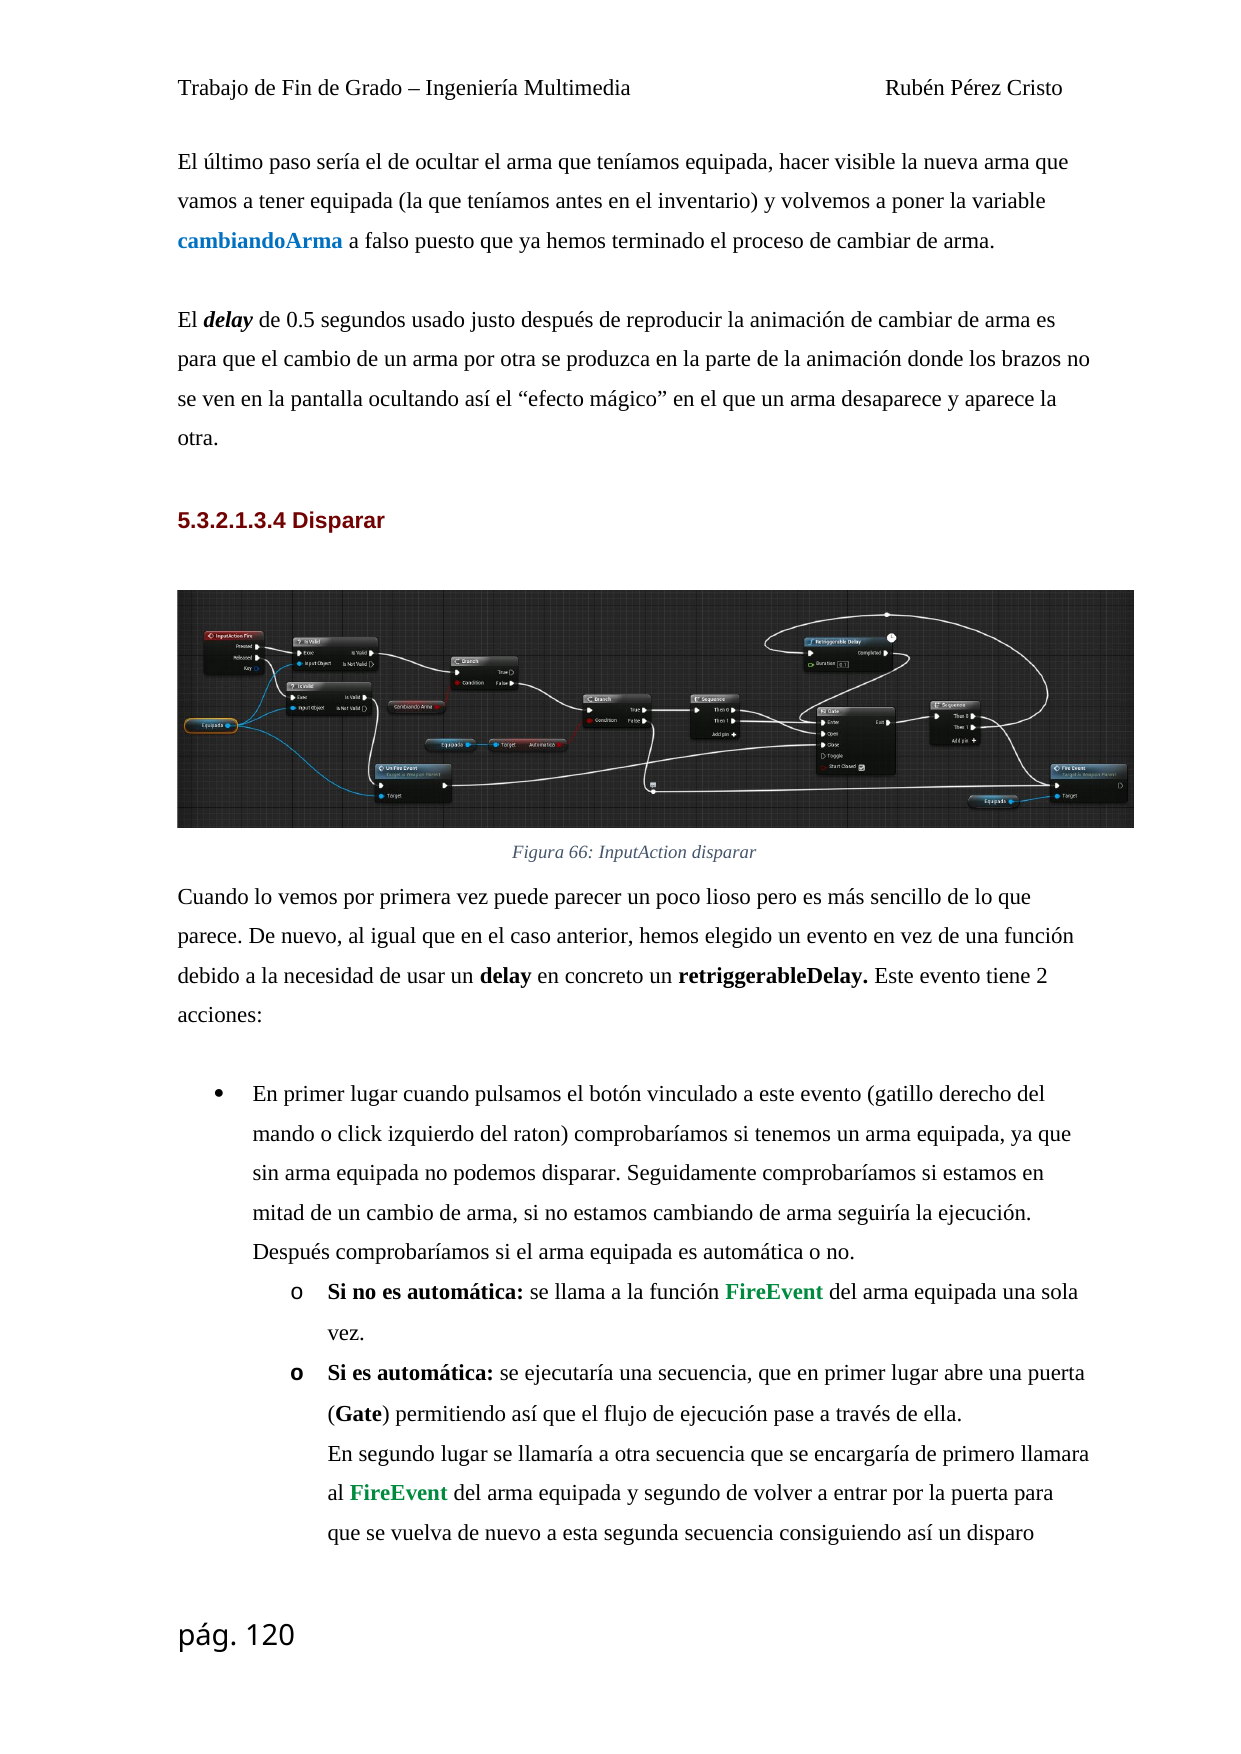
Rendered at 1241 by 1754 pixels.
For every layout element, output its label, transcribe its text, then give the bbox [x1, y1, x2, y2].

text El delay de 0.5 segundos usado justo después de reproducir la animación de cambiar de arma es para que el cambio de un arma por otra se produzca en la parte de la animación donde los brazos no se ven en la pantalla ocultando así el “efecto mágico” en el que un arma desaparece y aparece la otra. [177, 306, 1092, 450]
list Si es automática: se ejecutaría una secuencia, que en primer lugar abre una puerta (Gate) permitiendo así que el flujo de ejecución pase a través de ella. [290, 1359, 1092, 1426]
text El último paso sería el de ocultar el arma que teníamos equipada, hacer visible la nueva arma que vamos a tener equipada (la que teníamos antes en el inventario) y volvemos a poner la variable cambiandoArma a falso puesto que ya hemos terminado el proceso de cambiar de arma. [177, 148, 1092, 253]
list En primer lugar cuando pulsamos el botón vinculado a este evento (gatillo derecho del mando o click izquierdo del raton) comprobaríamos si tenemos un arma equipada, ya que sin arma equipada no podemos disparar. Seguidamente comprobaríamos si estamos en mitad de un cambio de arma, si no estamos cambiando de arma seguiría la ejecución. [215, 1081, 1092, 1225]
list Si no es automática: se llama a la función FireEvent del arma equipada una sola vez. [290, 1278, 1092, 1346]
text Cuando lo vemos por primera vez puede parecer un poco lioso pero es más sencillo de lo que parece. De nuevo, al igual que en el caso anterior, hemos elegido un evento en vez de una función debido a la necesidad de usar un delay en concreto un retriggerableDelay. Este evento tiene 2 acciones: [177, 883, 1092, 1028]
picture [177, 590, 1134, 828]
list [327, 1439, 1092, 1545]
list Después comprobaríamos si el arma equipada es automática o no. [252, 1238, 1092, 1265]
subtitle 5.3.2.1.3.4 Disparar [177, 507, 1092, 533]
